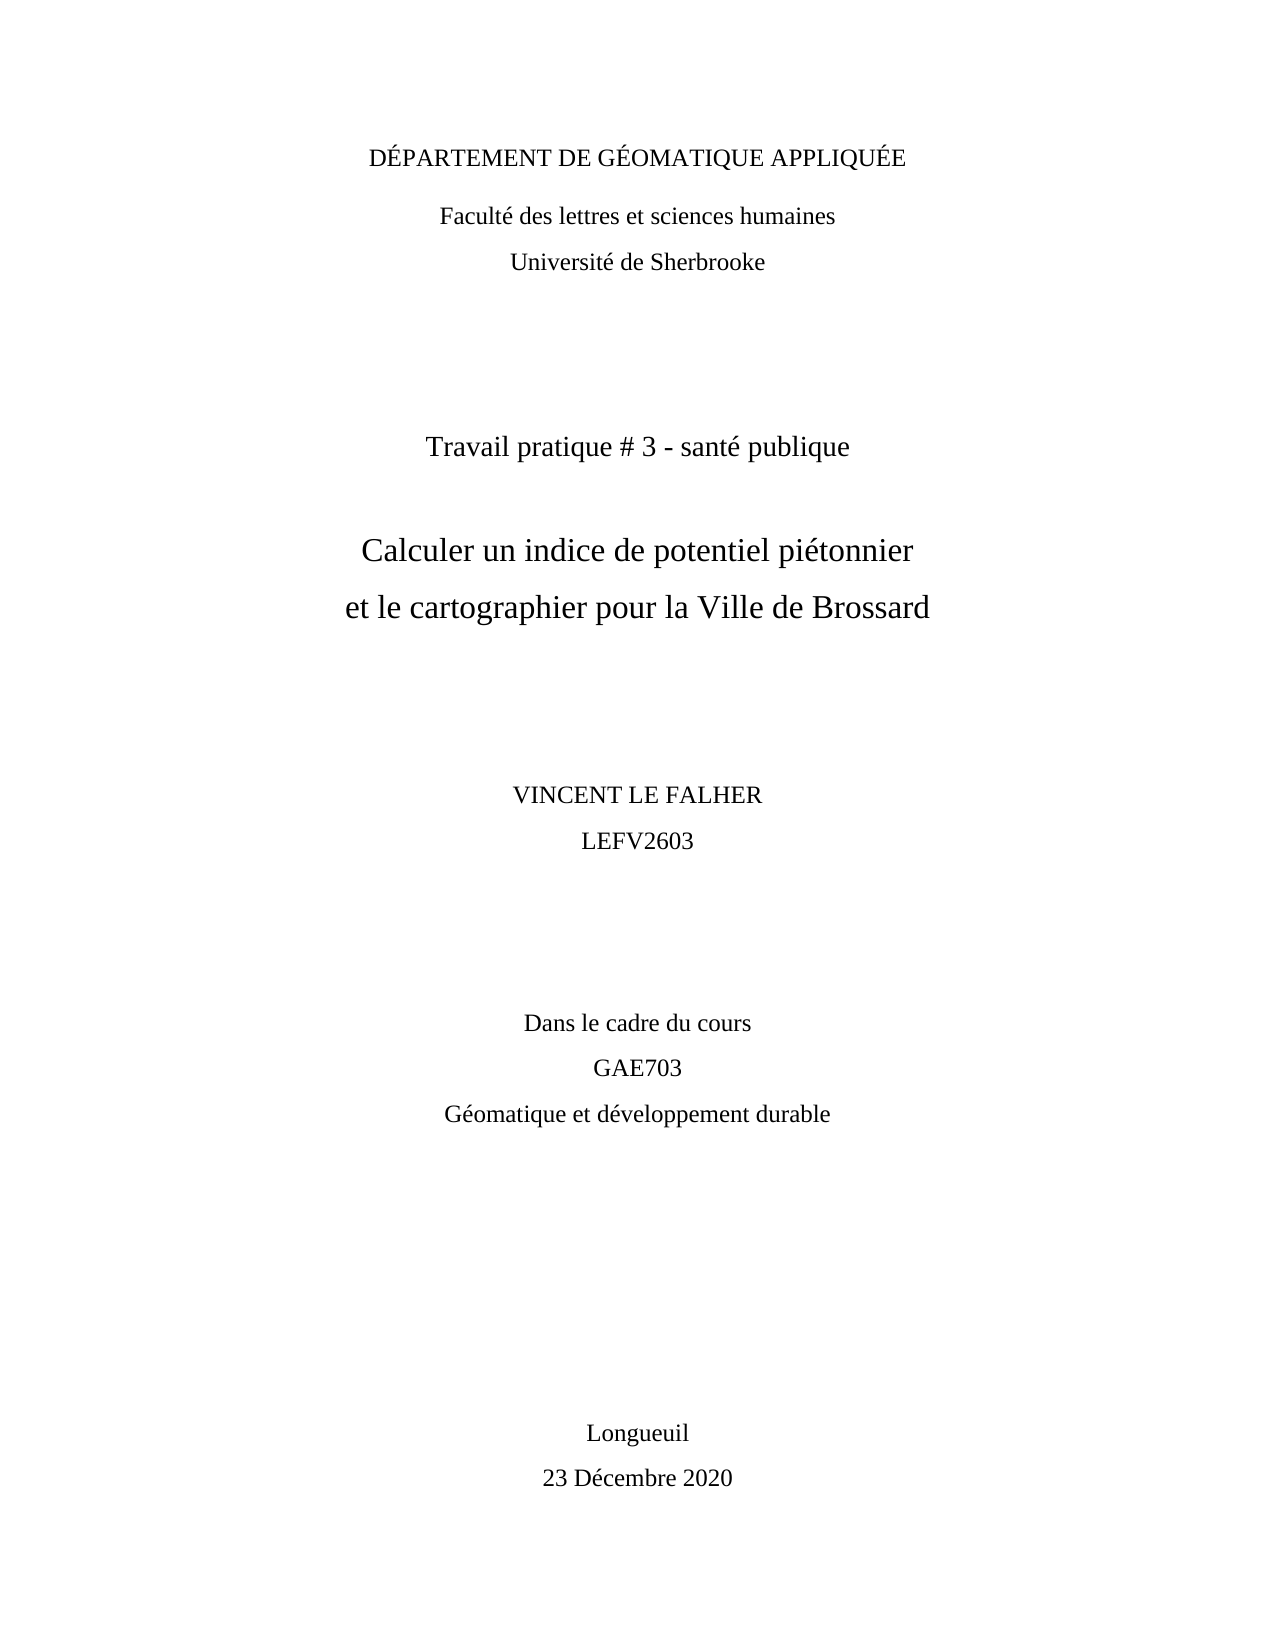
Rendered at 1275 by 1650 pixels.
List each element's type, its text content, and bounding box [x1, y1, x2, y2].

text LEFV2603 [148, 826, 1127, 855]
text VINCENT LE FALHER [148, 780, 1127, 809]
text Dans le cadre du cours [148, 1008, 1127, 1037]
text Travail pratique # 3 - santé publique [148, 429, 1127, 462]
text et le cartographier pour la Ville de Brossard [148, 587, 1127, 626]
text DÉPARTEMENT DE GÉOMATIQUE APPLIQUÉE [148, 143, 1127, 172]
text Université de Sherbrooke [148, 247, 1127, 275]
text Faculté des lettres et sciences humaines [148, 201, 1127, 230]
text Géomatique et développement durable [148, 1099, 1127, 1128]
text Calculer un indice de potentiel piétonnier [148, 531, 1127, 569]
text 23 Décembre 2020 [148, 1463, 1127, 1492]
text Longueuil [148, 1418, 1127, 1446]
text GAE703 [148, 1053, 1127, 1082]
